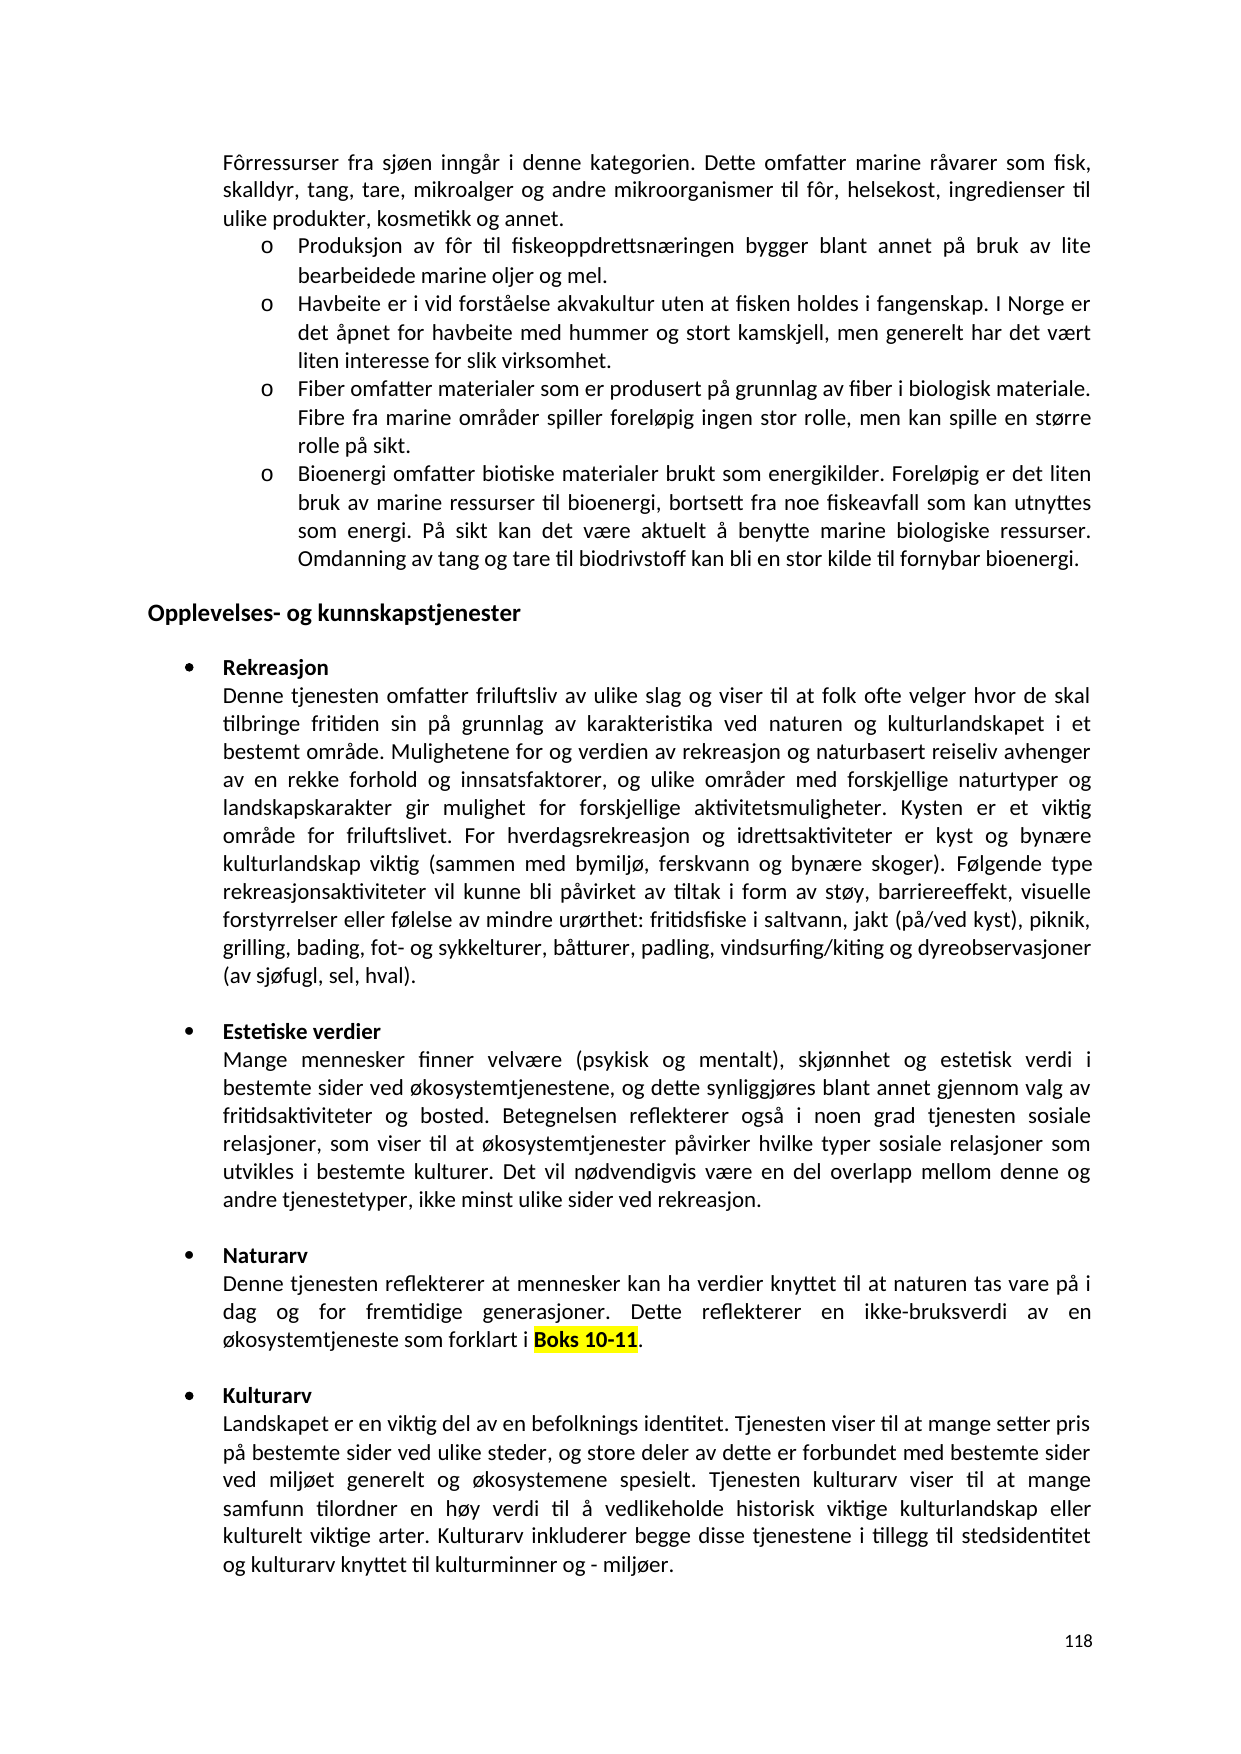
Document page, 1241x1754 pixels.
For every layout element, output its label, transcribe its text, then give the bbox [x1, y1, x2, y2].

list Produksjon av fôr til fiskeoppdrettsnæringen bygger blant annet på bruk av lite bearbeidede marine oljer og mel. [260, 232, 1093, 289]
list Landskapet er en viktig del av en befolknings identitet. Tjenesten viser til at mange setter pris på bestemte sider ved ulike steder, og store deler av dette er forbundet med bestemte sider ved miljøet generelt og økosystemene spesielt. Tjenesten kulturarv viser til at mange samfunn tilordner en høy verdi til å vedlikeholde historisk viktige kulturlandskap eller kulturelt viktige arter. Kulturarv inkluderer begge disse tjenestene i tillegg til stedsidentitet og kulturarv knyttet til kulturminner og - miljøer. [223, 1409, 1093, 1578]
list Havbeite er i vid forståelse akvakultur uten at fisken holdes i fangenskap. I Norge er det åpnet for havbeite med hummer og stort kamskjell, men generelt har det vært liten interesse for slik virksomhet. [260, 289, 1093, 374]
text Opplevelses- og kunnskapstjenester [148, 597, 1093, 628]
list Denne tjenesten omfatter friluftsliv av ulike slag og viser til at folk ofte velger hvor de skal tilbringe fritiden sin på grunnlag av karakteristika ved naturen og kulturlandskapet i et bestemt område. Mulighetene for og verdien av rekreasjon og naturbasert reiseliv avhenger av en rekke forhold og innsatsfaktorer, og ulike områder med forskjellige naturtyper og landskapskarakter gir mulighet for forskjellige aktivitetsmuligheter. Kysten er et viktig område for friluftslivet. For hverdagsrekreasjon og idrettsaktiviteter er kyst og bynære kulturlandskap viktig (sammen med bymiljø, ferskvann og bynære skoger). Følgende type rekreasjonsaktiviteter vil kunne bli påvirket av tiltak i form av støy, barriereeffekt, visuelle forstyrrelser eller følelse av mindre urørthet: fritidsfiske i saltvann, jakt (på/ved kyst), piknik, grilling, bading, fot- og sykkelturer, båtturer, padling, vindsurfing/kiting og dyreobservasjoner (av sjøfugl, sel, hval). [223, 681, 1093, 989]
list Fôrressurser fra sjøen inngår i denne kategorien. Dette omfatter marine råvarer som fisk, skalldyr, tang, tare, mikroalger og andre mikroorganismer til fôr, helsekost, ingredienser til ulike produkter, kosmetikk og annet. [223, 148, 1093, 232]
list Naturarv [185, 1241, 1093, 1269]
list Rekreasjon [185, 653, 1093, 681]
list Fiber omfatter materialer som er produsert på grunnlag av fiber i biologisk materiale. Fibre fra marine områder spiller foreløpig ingen stor rolle, men kan spille en større rolle på sikt. [260, 374, 1093, 459]
list Kulturarv [185, 1382, 1093, 1409]
list Mange mennesker finner velvære (psykisk og mentalt), skjønnhet og estetisk verdi i bestemte sider ved økosystemtjenestene, og dette synliggjøres blant annet gjennom valg av fritidsaktiviteter og bosted. Betegnelsen reflekterer også i noen grad tjenesten sosiale relasjoner, som viser til at økosystemtjenester påvirker hvilke typer sosiale relasjoner som utvikles i bestemte kulturer. Det vil nødvendigvis være en del overlapp mellom denne og andre tjenestetyper, ikke minst ulike sider ved rekreasjon. [223, 1045, 1093, 1213]
list Estetiske verdier [185, 1017, 1093, 1045]
list Bioenergi omfatter biotiske materialer brukt som energikilder. Foreløpig er det liten bruk av marine ressurser til bioenergi, bortsett fra noe fiskeavfall som kan utnyttes som energi. På sikt kan det være aktuelt å benytte marine biologiske ressurser. Omdanning av tang og tare til biodrivstoff kan bli en stor kilde til fornybar bioenergi. [260, 459, 1093, 572]
